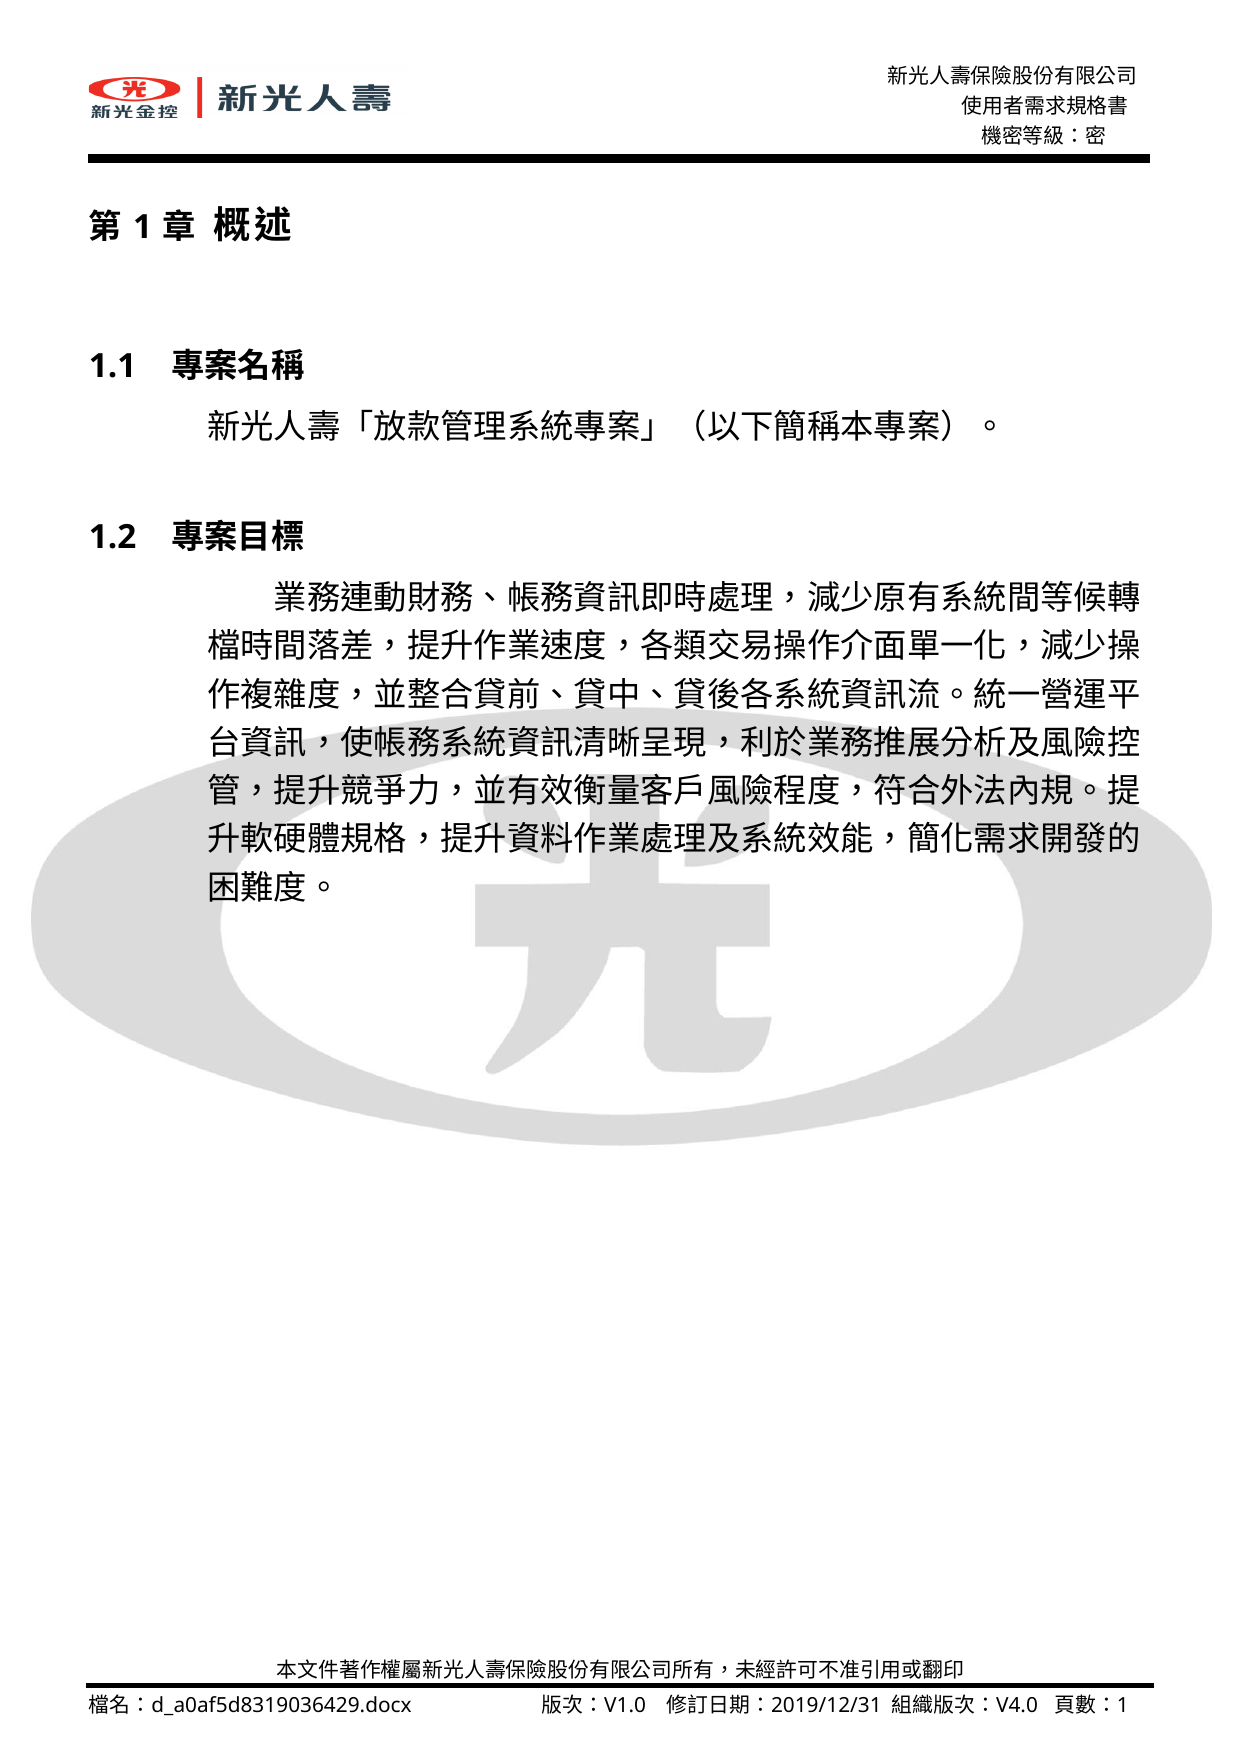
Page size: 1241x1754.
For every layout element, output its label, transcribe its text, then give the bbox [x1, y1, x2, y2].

picture [88, 61, 414, 118]
picture [25, 699, 1215, 1152]
subtitle 1.2 專案目標 [89, 510, 1152, 558]
text 業務連動財務、帳務資訊即時處理，減少原有系統間等候轉檔時間落差，提升作業速度，各類交易操作介面單一化，減少操作複雜度，並整合貸前、貸中、貸後各系統資訊流。統一營運平台資訊，使帳務系統資訊清晰呈現，利於業務推展分析及風險控管，提升競爭力，並有效衡量客戶風險程度，符合外法內規。提升軟硬體規格，提升資料作業處理及系統效能，簡化需求開發的困難度。 [207, 571, 1152, 909]
subtitle 第1章 概述 [89, 194, 1152, 249]
text 新光人壽「放款管理系統專案」（以下簡稱本專案）。 [207, 399, 1152, 448]
subtitle 1.1 專案名稱 [89, 338, 1152, 387]
